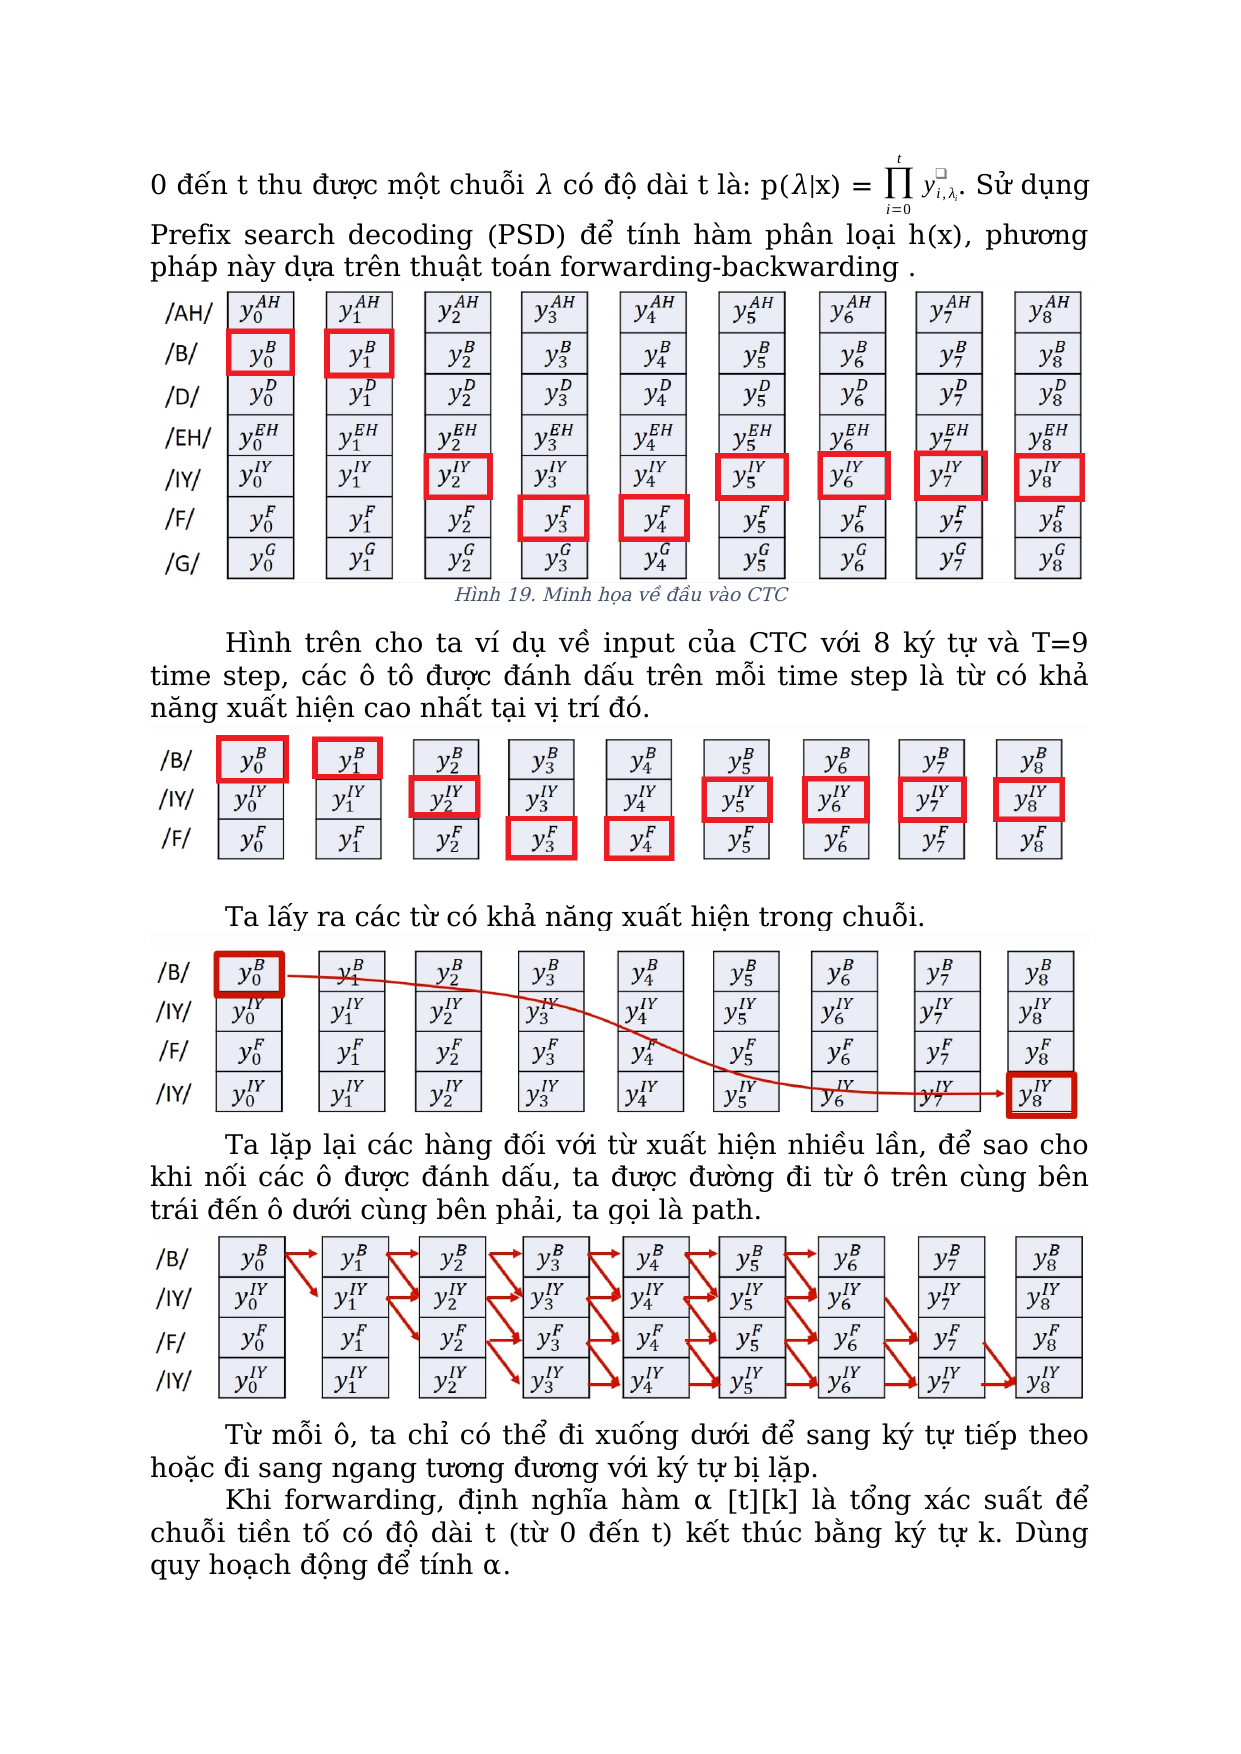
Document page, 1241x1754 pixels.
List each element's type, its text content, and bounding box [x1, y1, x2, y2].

text Khi forwarding, định nghĩa hàm α [t][k] là tổng xác suất để chuỗi tiền tố có độ dài t (từ 0 đến t) kết thúc bằng ký tự k. Dùng quy hoạch động để tính α. [150, 1483, 1090, 1580]
text Hình trên cho ta ví dụ về input của CTC với 8 ký tự và T=9 time step, các ô tô được đánh dấu trên mỗi time step là từ có khả năng xuất hiện cao nhất tại vị trí đó. [150, 626, 1090, 723]
text Ta lặp lại các hàng đối với từ xuất hiện nhiều lần, để sao cho khi nối các ô được đánh dấu, ta được đường đi từ ô trên cùng bên trái đến ô dưới cùng bên phải, ta gọi là path. [150, 1128, 1090, 1224]
picture [150, 282, 1096, 583]
text Từ mỗi ô, ta chỉ có thể đi xuống dưới để sang ký tự tiếp theo hoặc đi sang ngang tương đương với ký tự bị lặp. [150, 1418, 1090, 1483]
picture [150, 723, 1090, 900]
picture [150, 931, 1091, 1128]
picture [150, 1224, 1091, 1418]
text Hình 19. Minh họa về đầu vào CTC [150, 583, 1090, 605]
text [150, 150, 1090, 282]
text Ta lấy ra các từ có khả năng xuất hiện trong chuỗi. [150, 900, 1090, 931]
